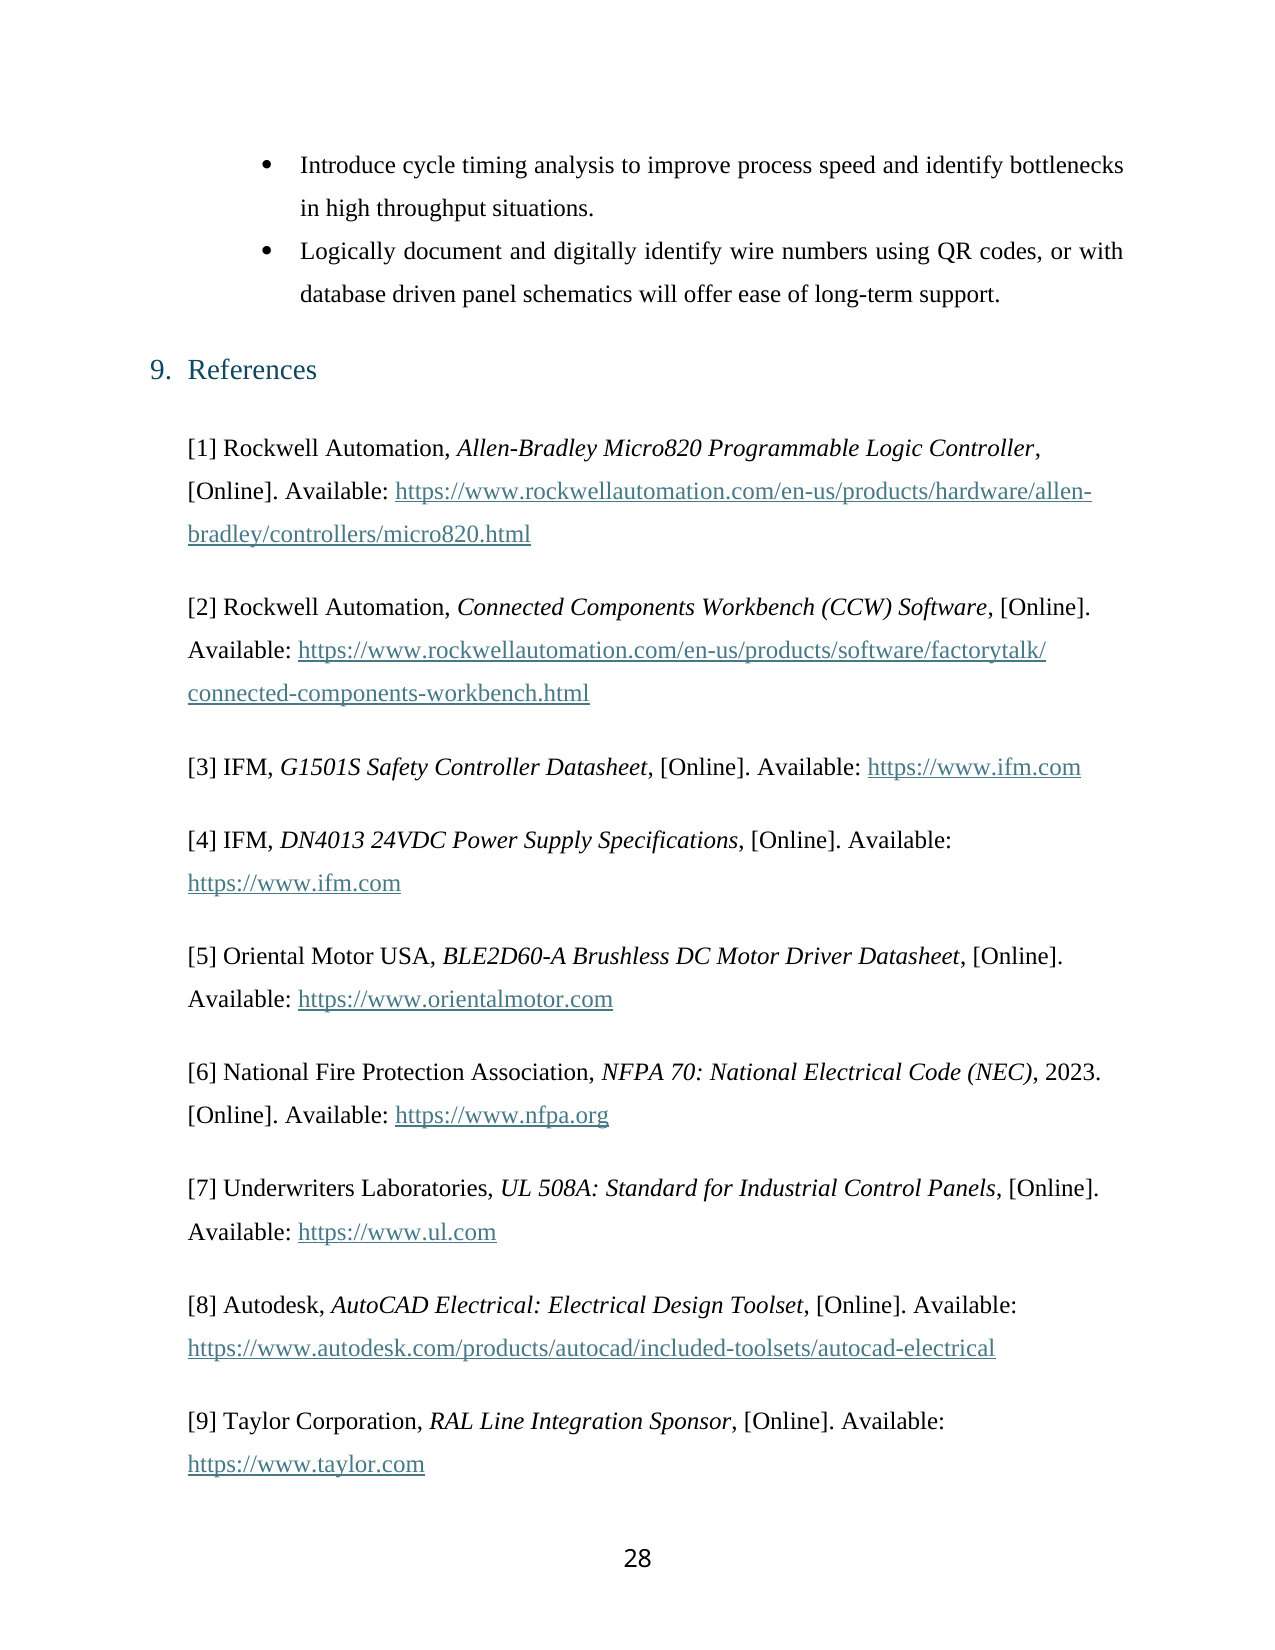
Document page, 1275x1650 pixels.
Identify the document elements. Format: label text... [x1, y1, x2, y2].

text [6] National Fire Protection Association, NFPA 70: National Electrical Code (NEC), 2023. [Online]. Available: https://www.nfpa.org [187, 1057, 1125, 1129]
text [1] Rockwell Automation, Allen-Bradley Micro820 Programmable Logic Controller, [Online]. Available: https://www.rockwellautomation.com/en-us/products/hardware/allen-bradley/controllers/micro820.html [187, 433, 1125, 548]
list Introduce cycle timing analysis to improve process speed and identify bottlenecks in high throughput situations. [262, 150, 1125, 222]
text [5] Oriental Motor USA, BLE2D60-A Brushless DC Motor Driver Datasheet, [Online]. Available: https://www.orientalmotor.com [187, 941, 1125, 1013]
text [4] IFM, DN4013 24VDC Power Supply Specifications, [Online]. Available: https://www.ifm.com [187, 825, 1125, 897]
text [7] Underwriters Laboratories, UL 508A: Standard for Industrial Control Panels, [Online]. Available: https://www.ul.com [187, 1173, 1125, 1245]
text [3] IFM, G1501S Safety Controller Datasheet, [Online]. Available: https://www.ifm.com [187, 752, 1125, 780]
text [2] Rockwell Automation, Connected Components Workbench (CCW) Software, [Online]. Available: https://www.rockwellautomation.com/en-us/products/software/factorytalk/connected-components-workbench.html [187, 592, 1125, 707]
subtitle References [150, 352, 1125, 386]
list Logically document and digitally identify wire numbers using QR codes, or with database driven panel schematics will offer ease of long-term support. [262, 236, 1125, 308]
text [8] Autodesk, AutoCAD Electrical: Electrical Design Toolset, [Online]. Available: https://www.autodesk.com/products/autocad/included-toolsets/autocad-electrical [187, 1290, 1125, 1362]
text [9] Taylor Corporation, RAL Line Integration Sponsor, [Online]. Available: https://www.taylor.com [187, 1406, 1125, 1478]
